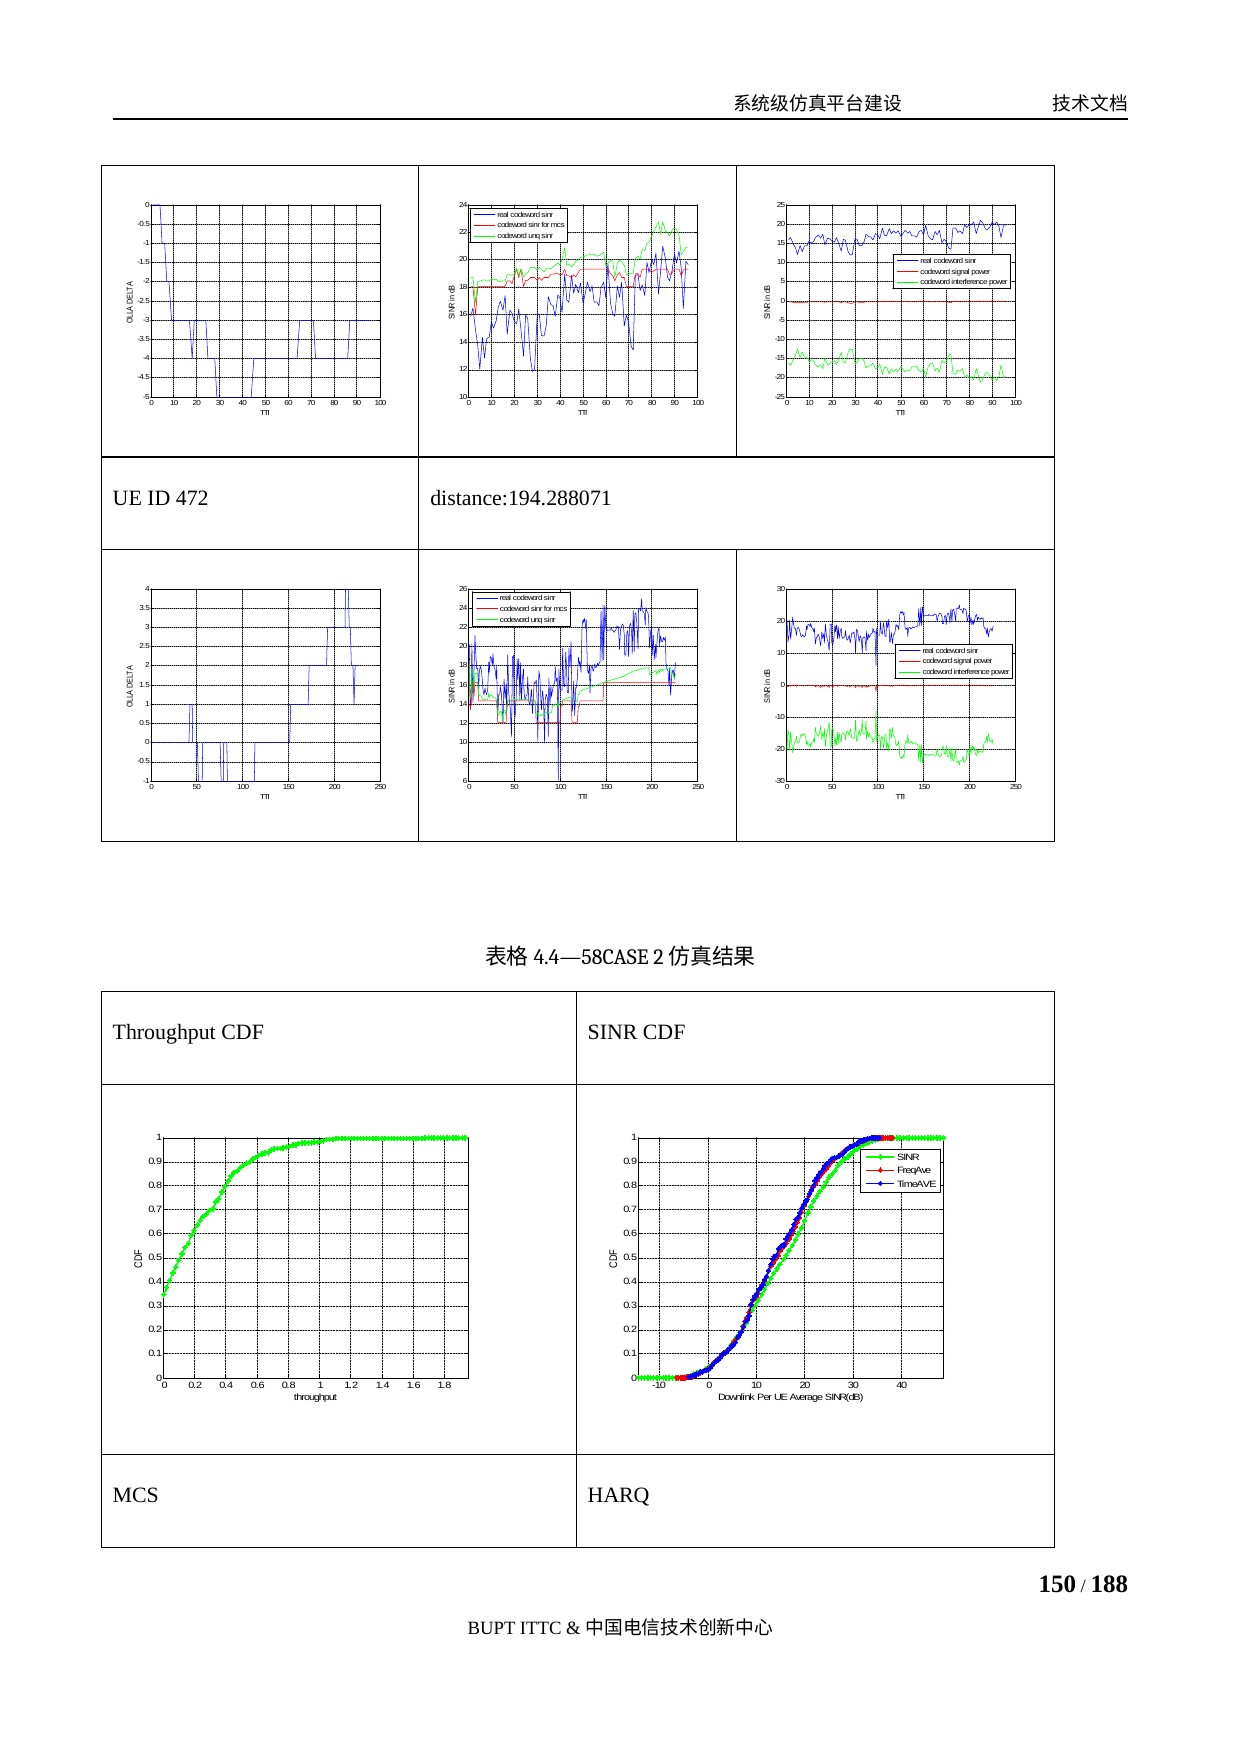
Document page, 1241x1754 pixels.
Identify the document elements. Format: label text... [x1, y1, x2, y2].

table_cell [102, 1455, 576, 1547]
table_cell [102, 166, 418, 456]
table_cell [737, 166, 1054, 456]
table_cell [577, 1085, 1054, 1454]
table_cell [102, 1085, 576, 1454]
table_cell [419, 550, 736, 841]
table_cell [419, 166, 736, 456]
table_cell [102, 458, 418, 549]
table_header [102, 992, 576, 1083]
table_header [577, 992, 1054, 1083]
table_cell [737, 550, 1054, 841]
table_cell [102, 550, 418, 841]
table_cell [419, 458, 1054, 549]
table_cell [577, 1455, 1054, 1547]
text 表格 4.4—7 [112, 935, 1128, 975]
